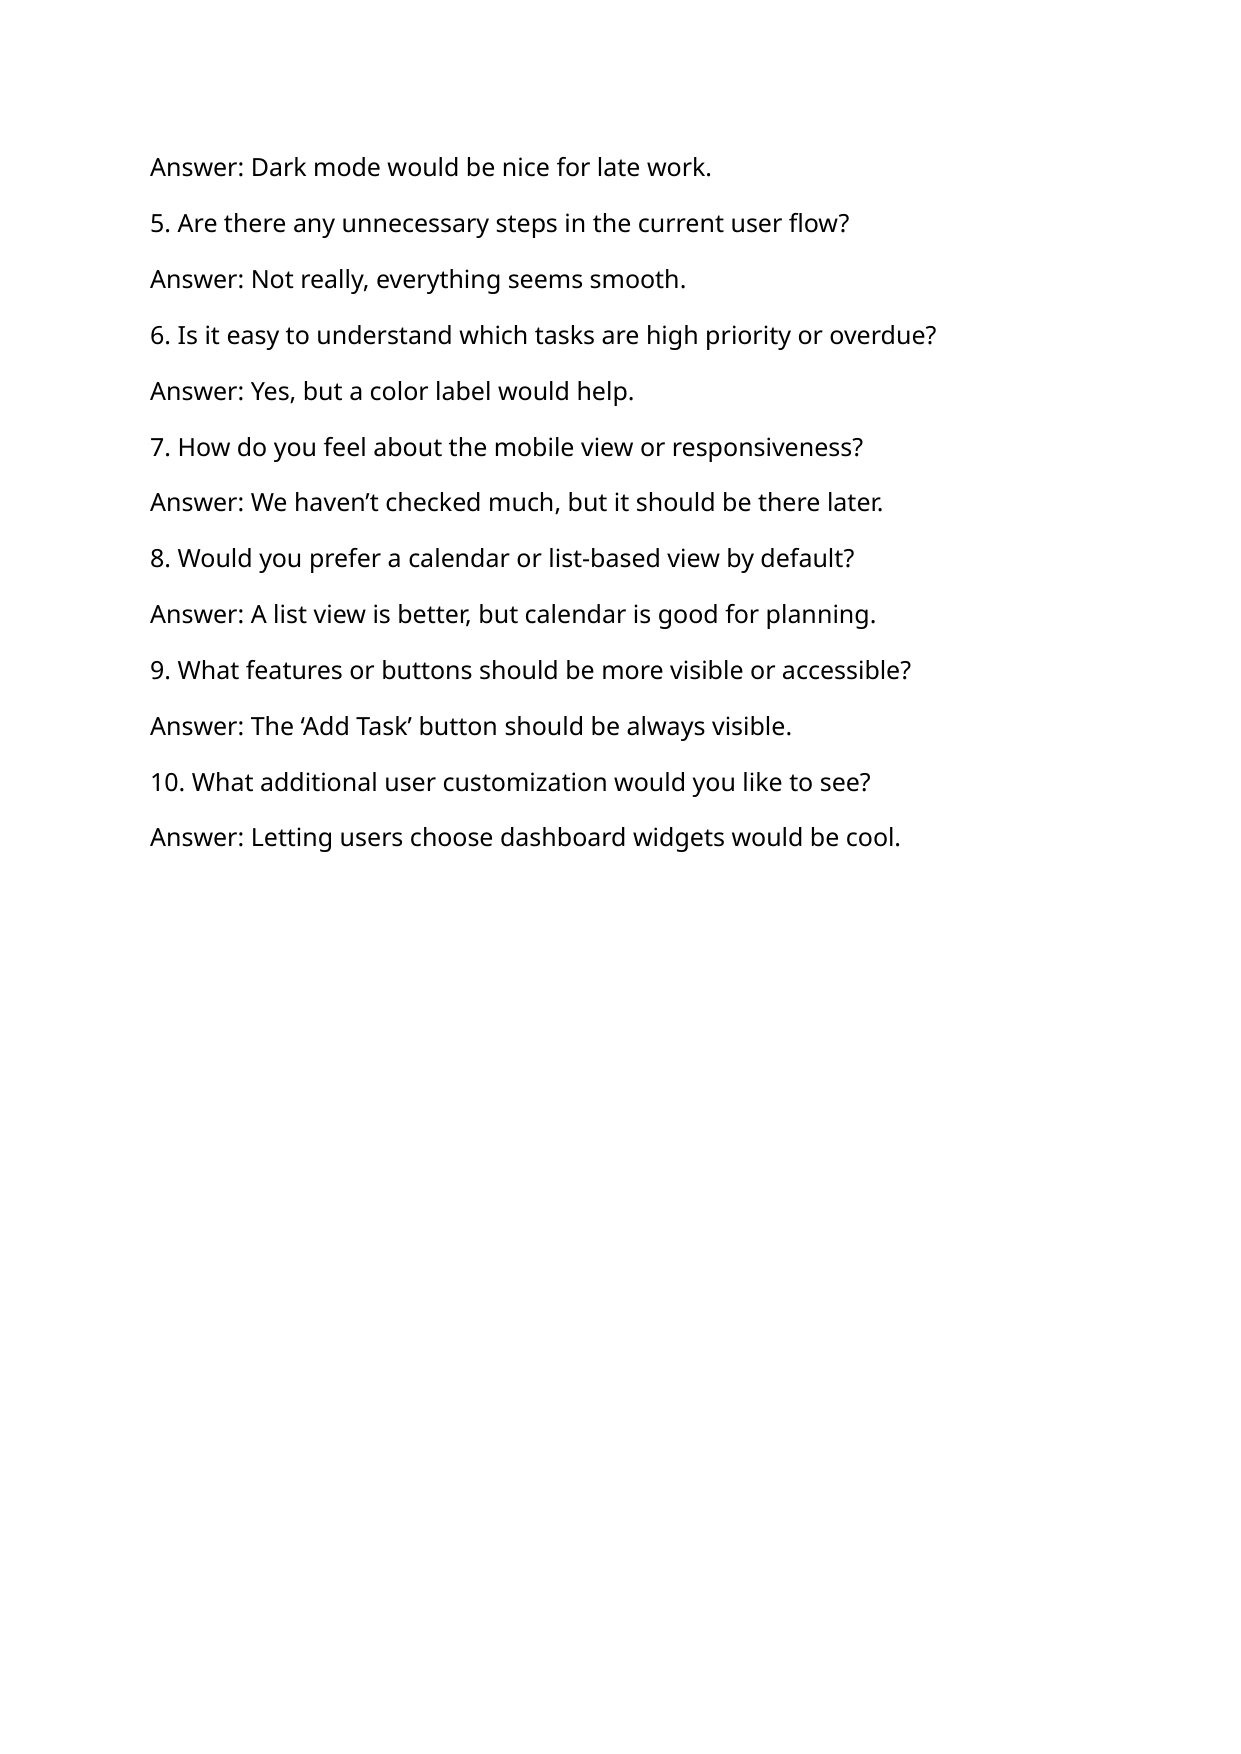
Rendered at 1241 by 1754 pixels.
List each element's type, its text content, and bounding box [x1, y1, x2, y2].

text 7. How do you feel about the mobile view or responsiveness? [150, 429, 1090, 463]
text 6. Is it easy to understand which tasks are high priority or overdue? [150, 317, 1090, 352]
text 8. Would you prefer a calendar or list-based view by default? [150, 541, 1090, 575]
text Answer: Yes, but a color label would help. [150, 373, 1090, 407]
text Answer: Letting users choose dashboard widgets would be cool. [150, 820, 1090, 854]
text Answer: We haven’t checked much, but it should be there later. [150, 485, 1090, 519]
text 5. Are there any unnecessary steps in the current user flow? [150, 206, 1090, 240]
text Answer: The ‘Add Task’ button should be always visible. [150, 708, 1090, 742]
text Answer: Dark mode would be nice for late work. [150, 150, 1090, 184]
text 9. What features or buttons should be more visible or accessible? [150, 652, 1090, 687]
text Answer: A list view is better, but calendar is good for planning. [150, 597, 1090, 631]
text 10. What additional user customization would you like to see? [150, 764, 1090, 798]
text Answer: Not really, everything seems smooth. [150, 262, 1090, 296]
